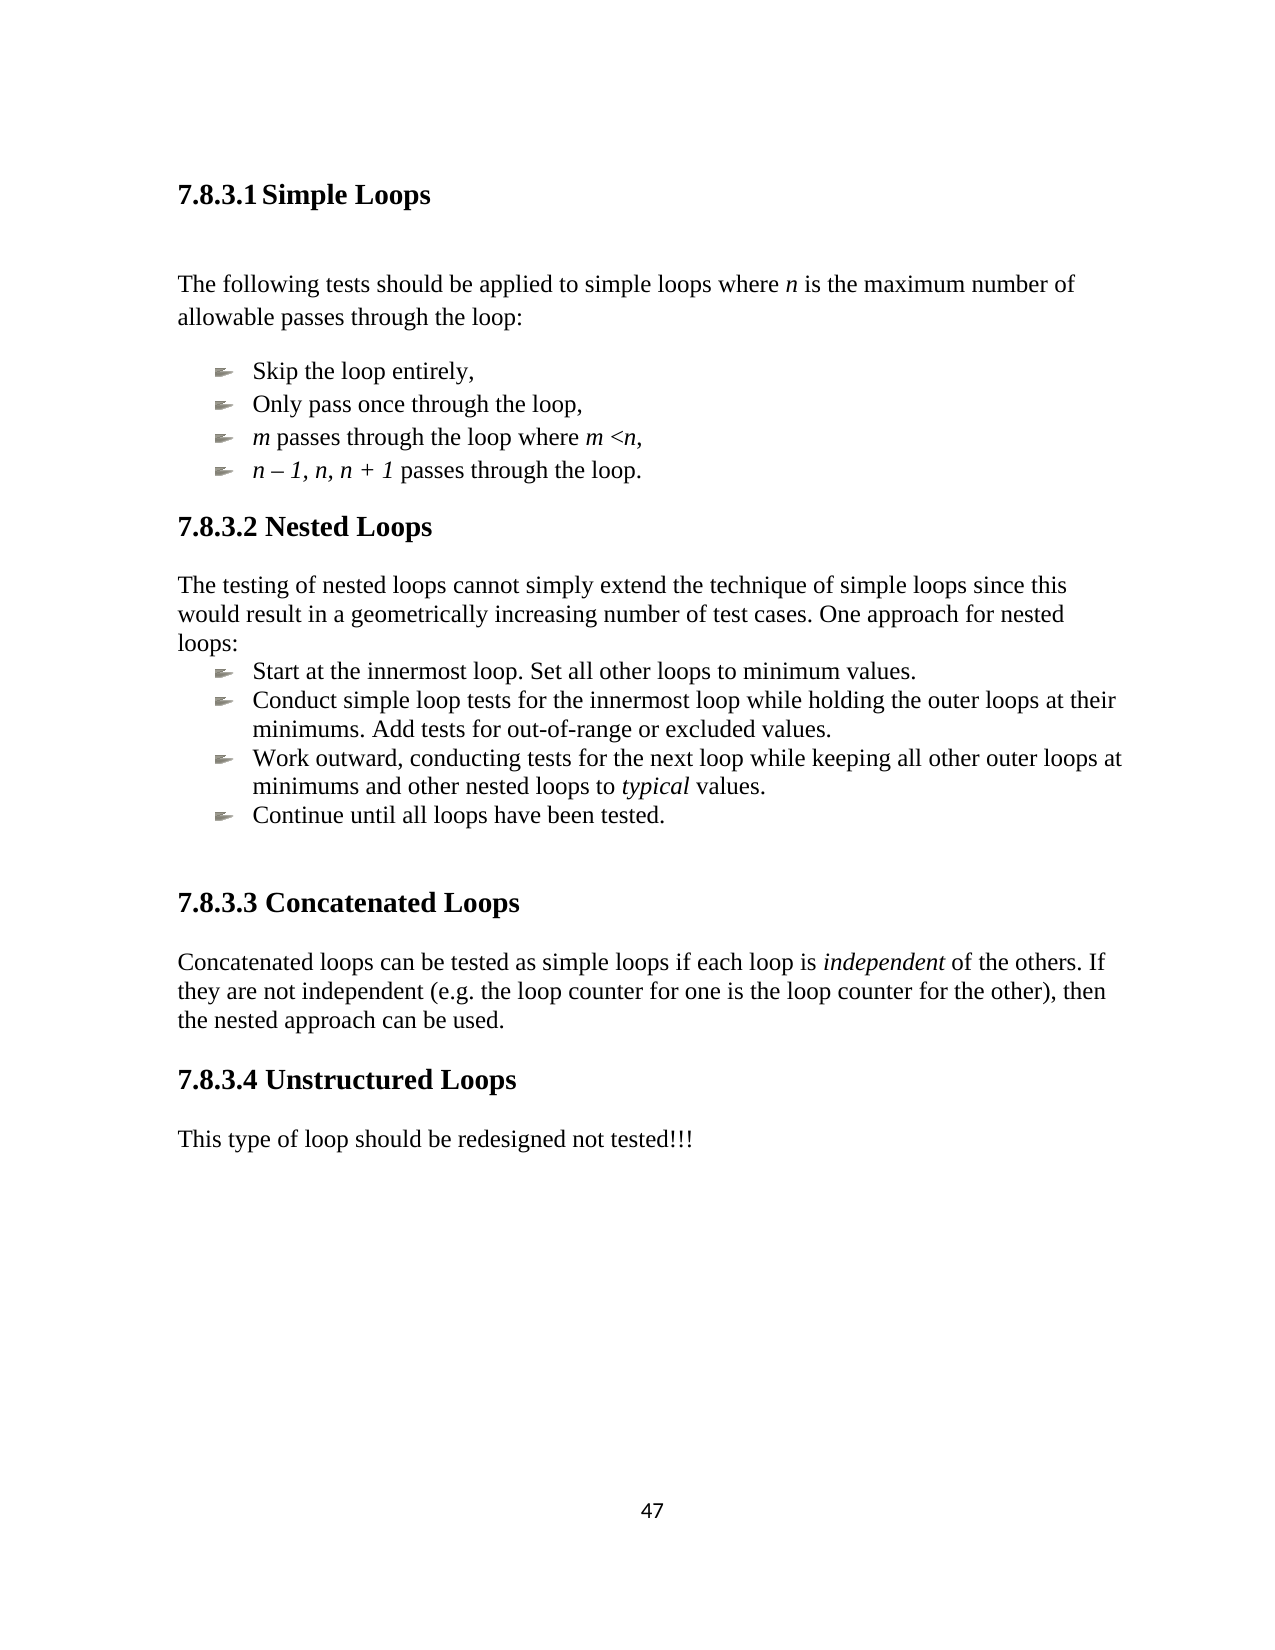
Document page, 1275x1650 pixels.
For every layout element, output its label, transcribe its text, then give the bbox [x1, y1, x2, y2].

list Skip the loop entirely, [215, 356, 1127, 384]
picture [215, 806, 234, 824]
list Simple Loops [177, 177, 1127, 211]
text Concatenated loops can be tested as simple loops if each loop is independent of the others. If they are not independent (e.g. the loop counter for one is the loop counter for the other), then the nested approach can be used. [177, 918, 1127, 1033]
list Start at the innermost loop. Set all other loops to minimum values. [215, 656, 1127, 685]
list m passes through the loop where m <n, [215, 422, 1127, 451]
list Only pass once through the loop, [215, 389, 1127, 417]
picture [215, 362, 234, 380]
list Continue until all loops have been tested. [215, 800, 1127, 829]
picture [215, 461, 234, 479]
picture [215, 749, 234, 766]
picture [215, 691, 234, 709]
picture [215, 428, 234, 446]
text This type of loop should be redesigned not tested!!! [177, 1096, 1127, 1181]
text 7.8.3.2 Nested Loops [177, 509, 1127, 542]
text 7.8.3.4 Unstructured Loops [177, 1033, 1127, 1096]
list Work outward, conducting tests for the next loop while keeping all other outer loops at minimums and other nested loops to typical values. [215, 743, 1127, 800]
list Conduct simple loop tests for the innermost loop while holding the outer loops at their minimums. Add tests for out-of-range or excluded values. [215, 685, 1127, 743]
list n – 1, n, n + 1 passes through the loop. [215, 455, 1127, 483]
picture [215, 395, 234, 412]
text 7.8.3.3 Concatenated Loops [177, 885, 1127, 918]
text The following tests should be applied to simple loops where n is the maximum number of allowable passes through the loop: [177, 237, 1127, 331]
text The testing of nested loops cannot simply extend the technique of simple loops since this would result in a geometrically increasing number of test cases. One approach for nested loops: [177, 542, 1127, 656]
picture [215, 663, 234, 680]
